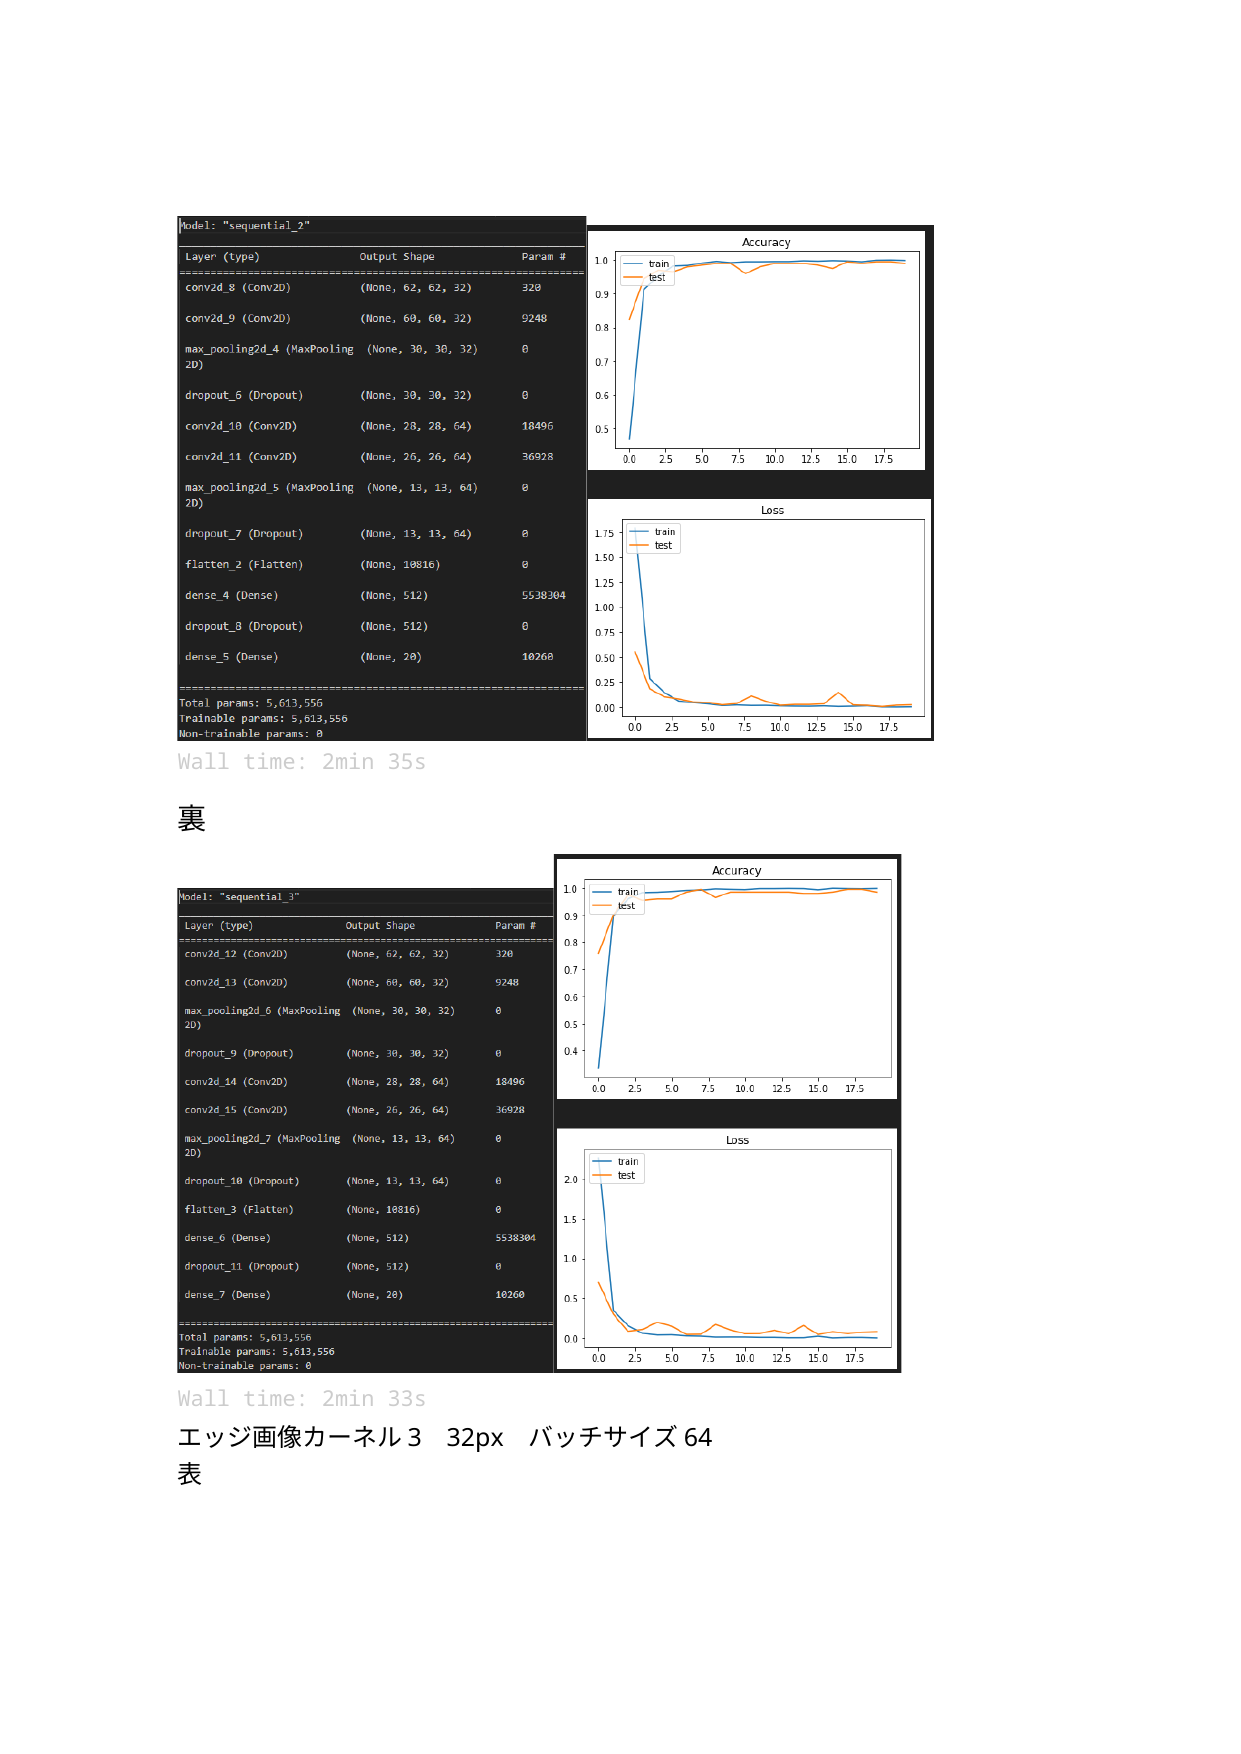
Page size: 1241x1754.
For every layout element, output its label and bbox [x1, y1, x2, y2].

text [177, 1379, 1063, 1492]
picture [177, 854, 902, 1373]
picture [177, 216, 934, 741]
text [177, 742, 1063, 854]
